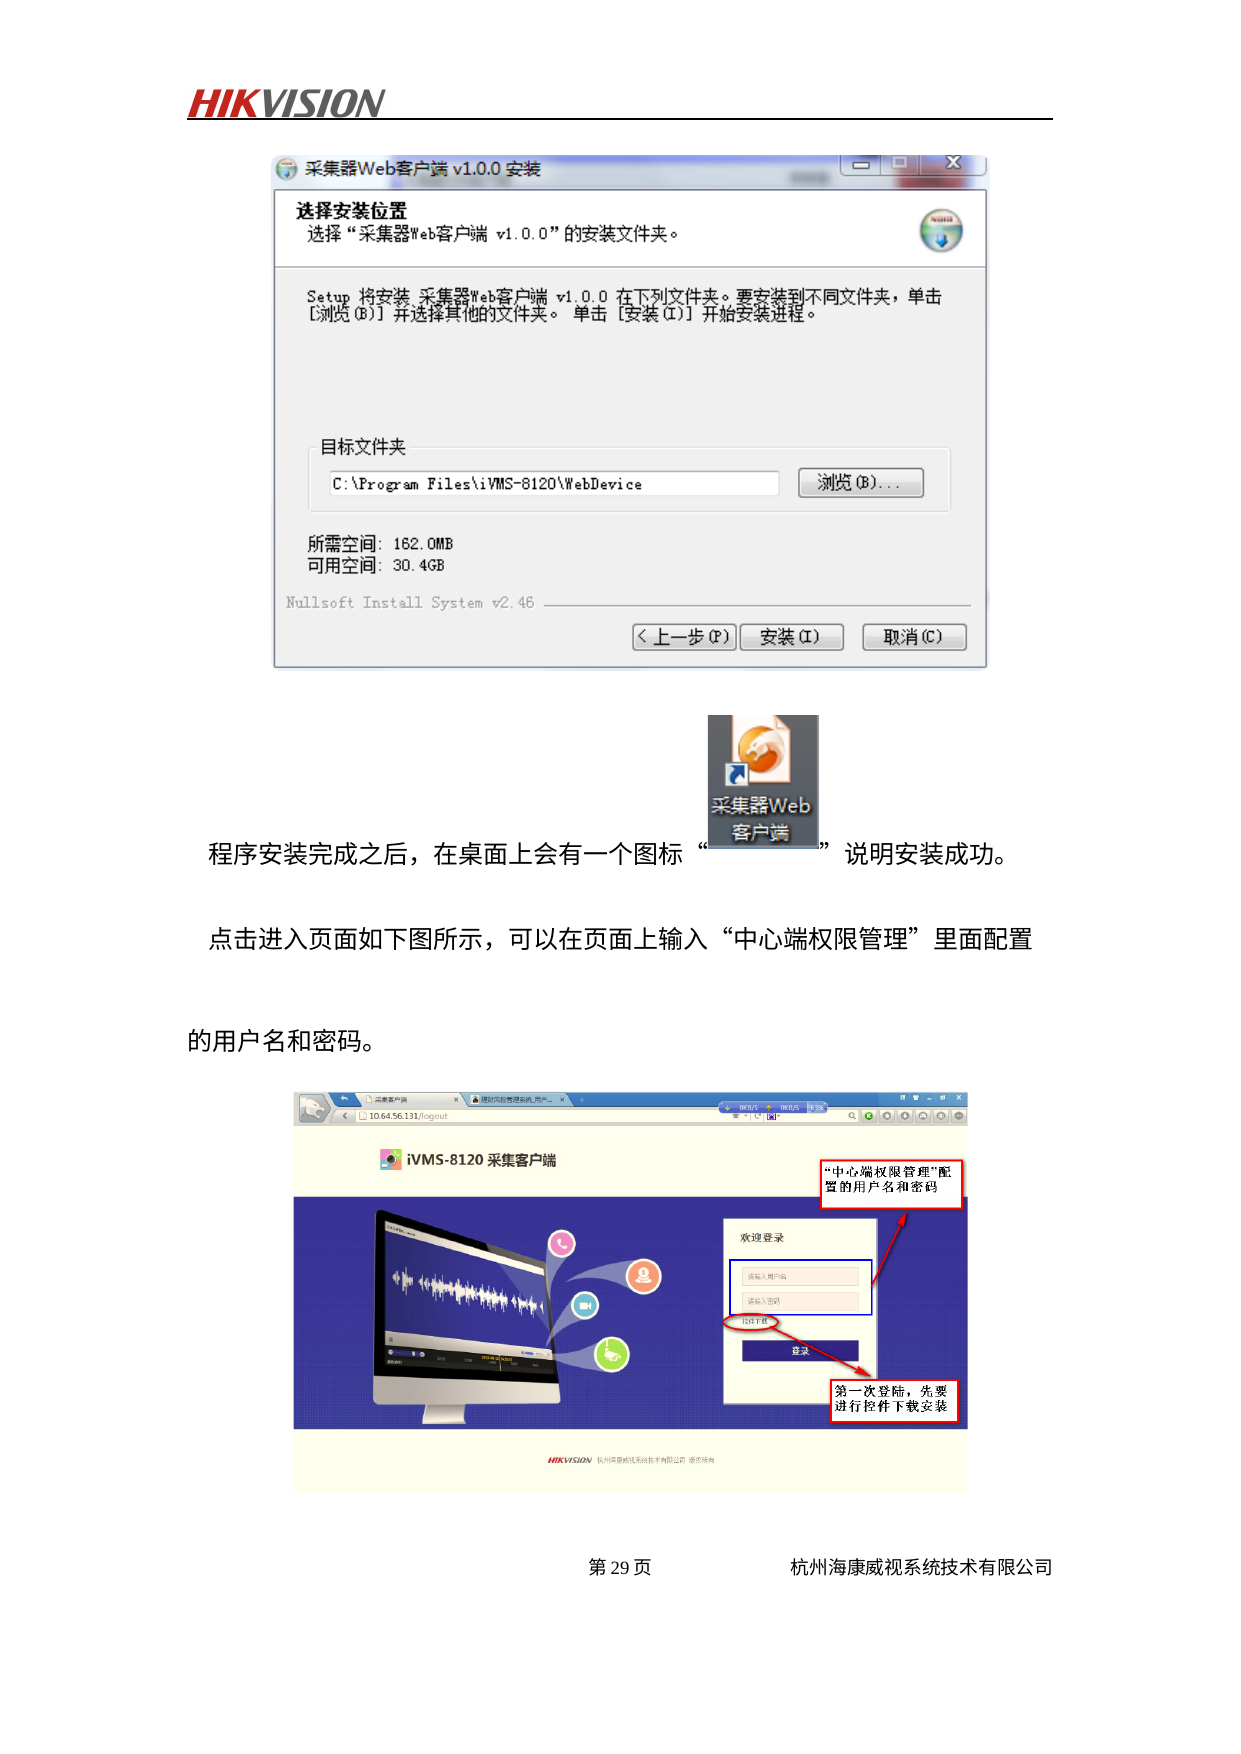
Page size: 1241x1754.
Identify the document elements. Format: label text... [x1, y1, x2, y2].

picture [293, 1091, 968, 1493]
picture [271, 155, 990, 671]
picture [707, 715, 819, 849]
text 程序安装完成之后，在桌面上会有一个图标“”说明安装成功。 [187, 715, 1053, 885]
text 点击进入页面如下图所示，可以在页面上输入“中心端权限管理”里面配置的用户名和密码。 [187, 903, 1053, 1073]
picture [187, 88, 389, 118]
